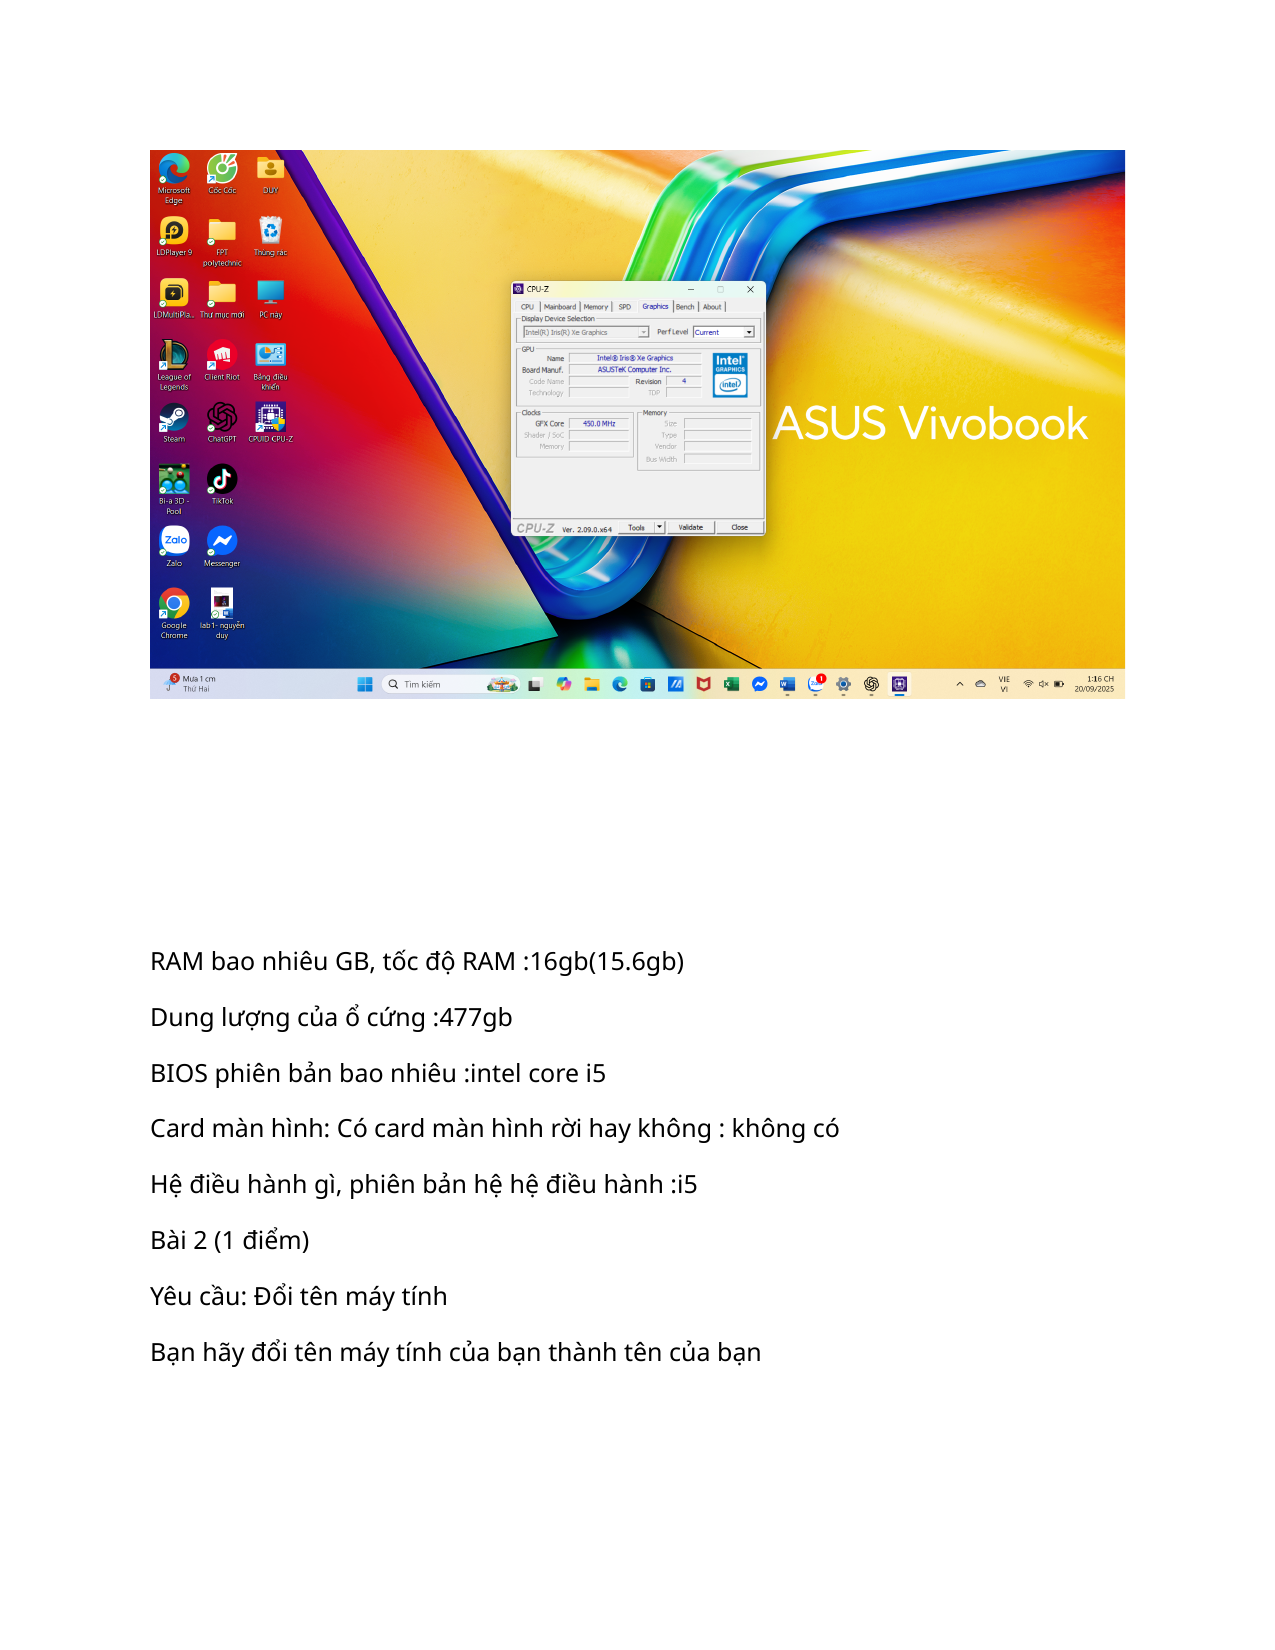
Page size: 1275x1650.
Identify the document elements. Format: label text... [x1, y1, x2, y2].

text Hệ điều hành gì, phiên bản hệ hệ điều hành :i5 [150, 1167, 1125, 1201]
text BIOS phiên bản bao nhiêu :intel core i5 [150, 1055, 1125, 1089]
text Bài 2 (1 điểm) [150, 1223, 1125, 1257]
text Bạn hãy đổi tên máy tính của bạn thành tên của bạn [150, 1334, 1125, 1368]
picture [150, 150, 1125, 699]
text Dung lượng của ổ cứng :477gb [150, 999, 1125, 1033]
text RAM bao nhiêu GB, tốc độ RAM :16gb(15.6gb) [150, 943, 1125, 978]
text Card màn hình: Có card màn hình rời hay không : không có [150, 1111, 1125, 1145]
text Yêu cầu: Đổi tên máy tính [150, 1278, 1125, 1313]
